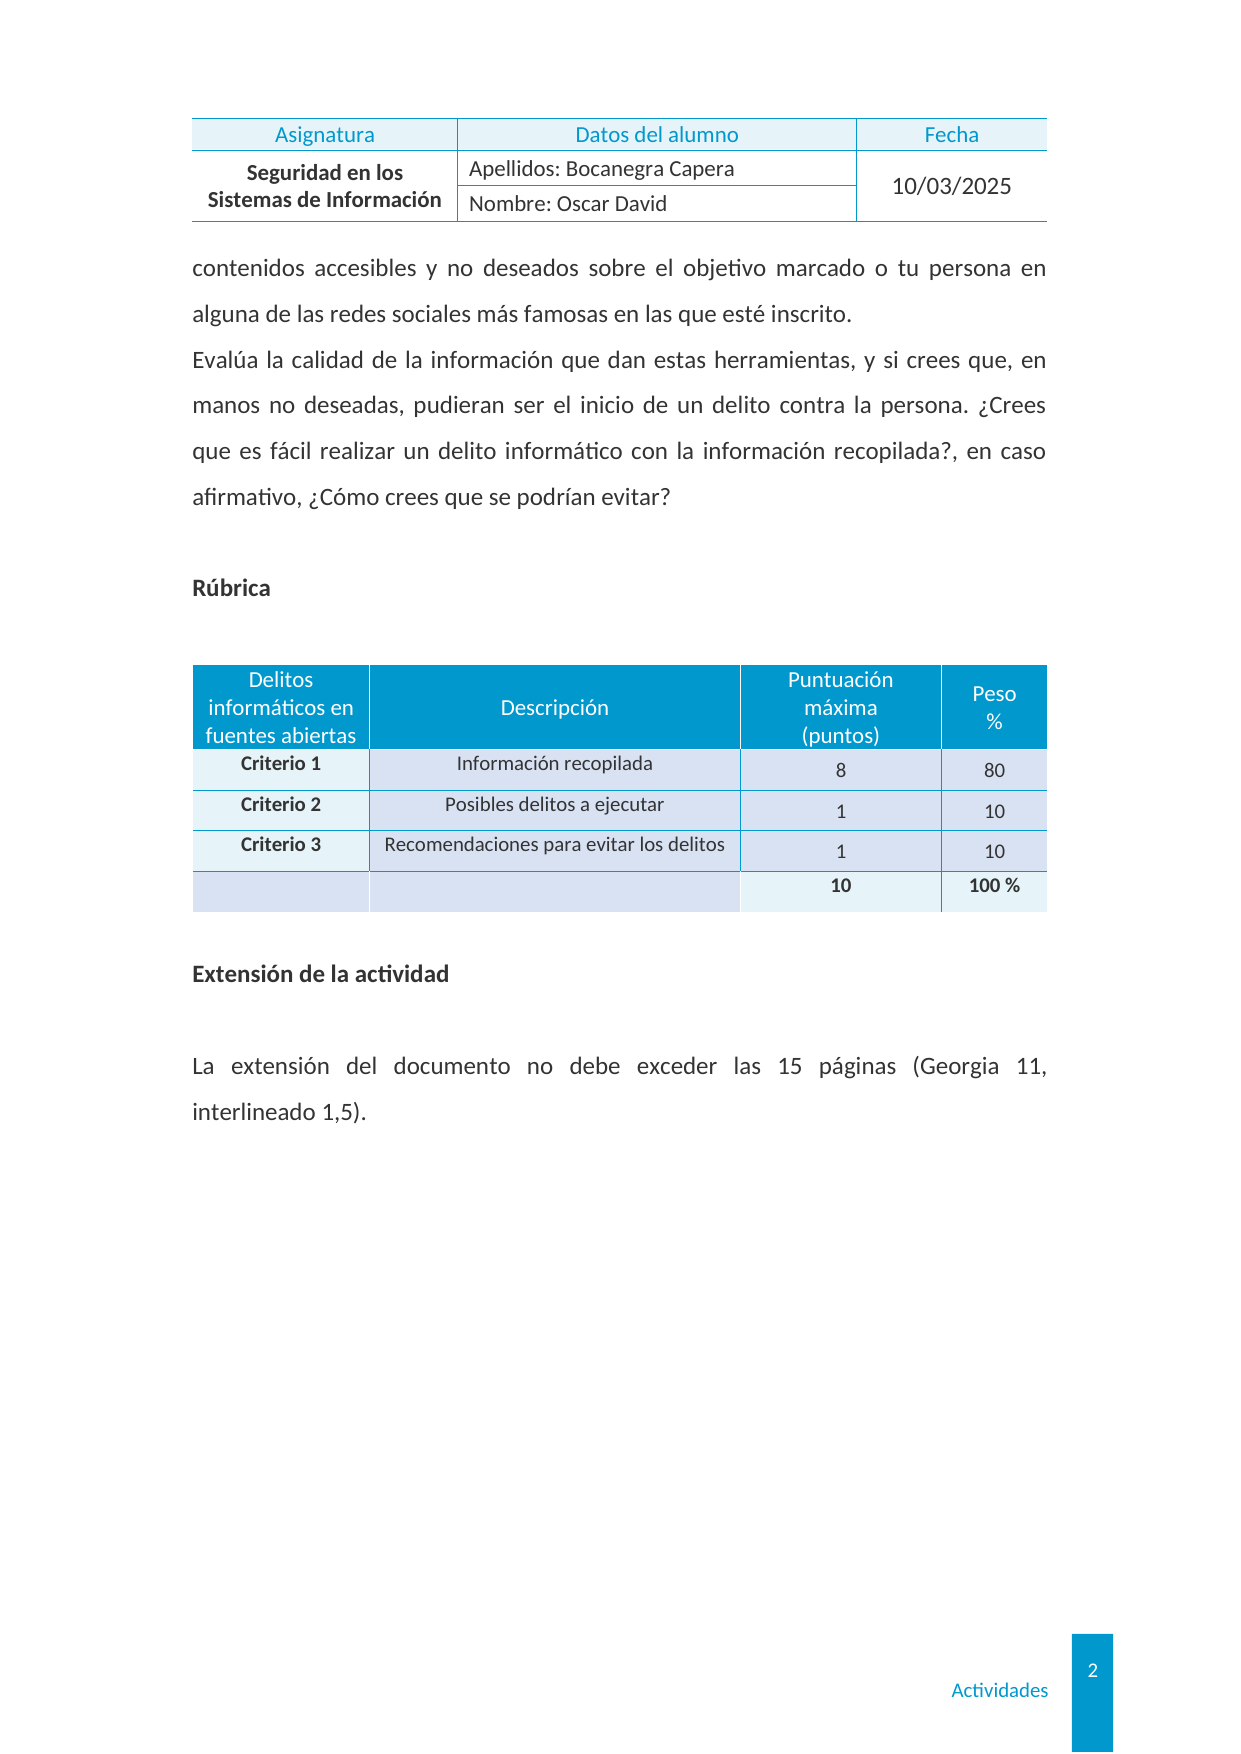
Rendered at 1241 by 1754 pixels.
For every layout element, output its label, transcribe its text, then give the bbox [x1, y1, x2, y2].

table_cell Criterio 1 [193, 750, 369, 790]
table_header Peso % [942, 665, 1047, 749]
table_cell 10 [942, 791, 1047, 830]
table_cell 10 [942, 831, 1047, 871]
table_cell [193, 872, 369, 912]
table_header Delitos informáticos en fuentes abiertas [193, 665, 369, 749]
text Extensión de la actividad [192, 959, 1048, 989]
table_cell 80 [942, 750, 1047, 790]
table_cell 100 % [942, 872, 1047, 912]
table_cell Criterio 2 [193, 791, 369, 830]
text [192, 252, 1048, 328]
table_cell 1 [741, 791, 941, 830]
text Evalúa la calidad de la información que dan estas herramientas, y si crees que, en manos no deseadas, pudieran ser el inicio de un delito contra la persona. ¿Crees que es fácil realizar un delito informático con la información recopilada?, en caso afirmativo, ¿Cómo crees que se podrían evitar? [192, 344, 1048, 511]
table_cell 10 [741, 872, 941, 912]
table_header Descripción [370, 665, 740, 749]
text Rúbrica [192, 572, 1048, 603]
table_cell Recomendaciones para evitar los delitos [370, 831, 740, 871]
table_header Puntuación máxima (puntos) [741, 665, 941, 749]
table_cell [370, 872, 740, 912]
table_cell Información recopilada [370, 750, 740, 790]
table_cell 8 [741, 750, 941, 790]
table_cell 1 [741, 831, 941, 871]
table_cell Criterio 3 [193, 831, 369, 871]
text La extensión del documento no debe exceder las 15 páginas (Georgia 11, interlineado 1,5). [192, 1050, 1048, 1126]
table_cell Posibles delitos a ejecutar [370, 791, 740, 830]
